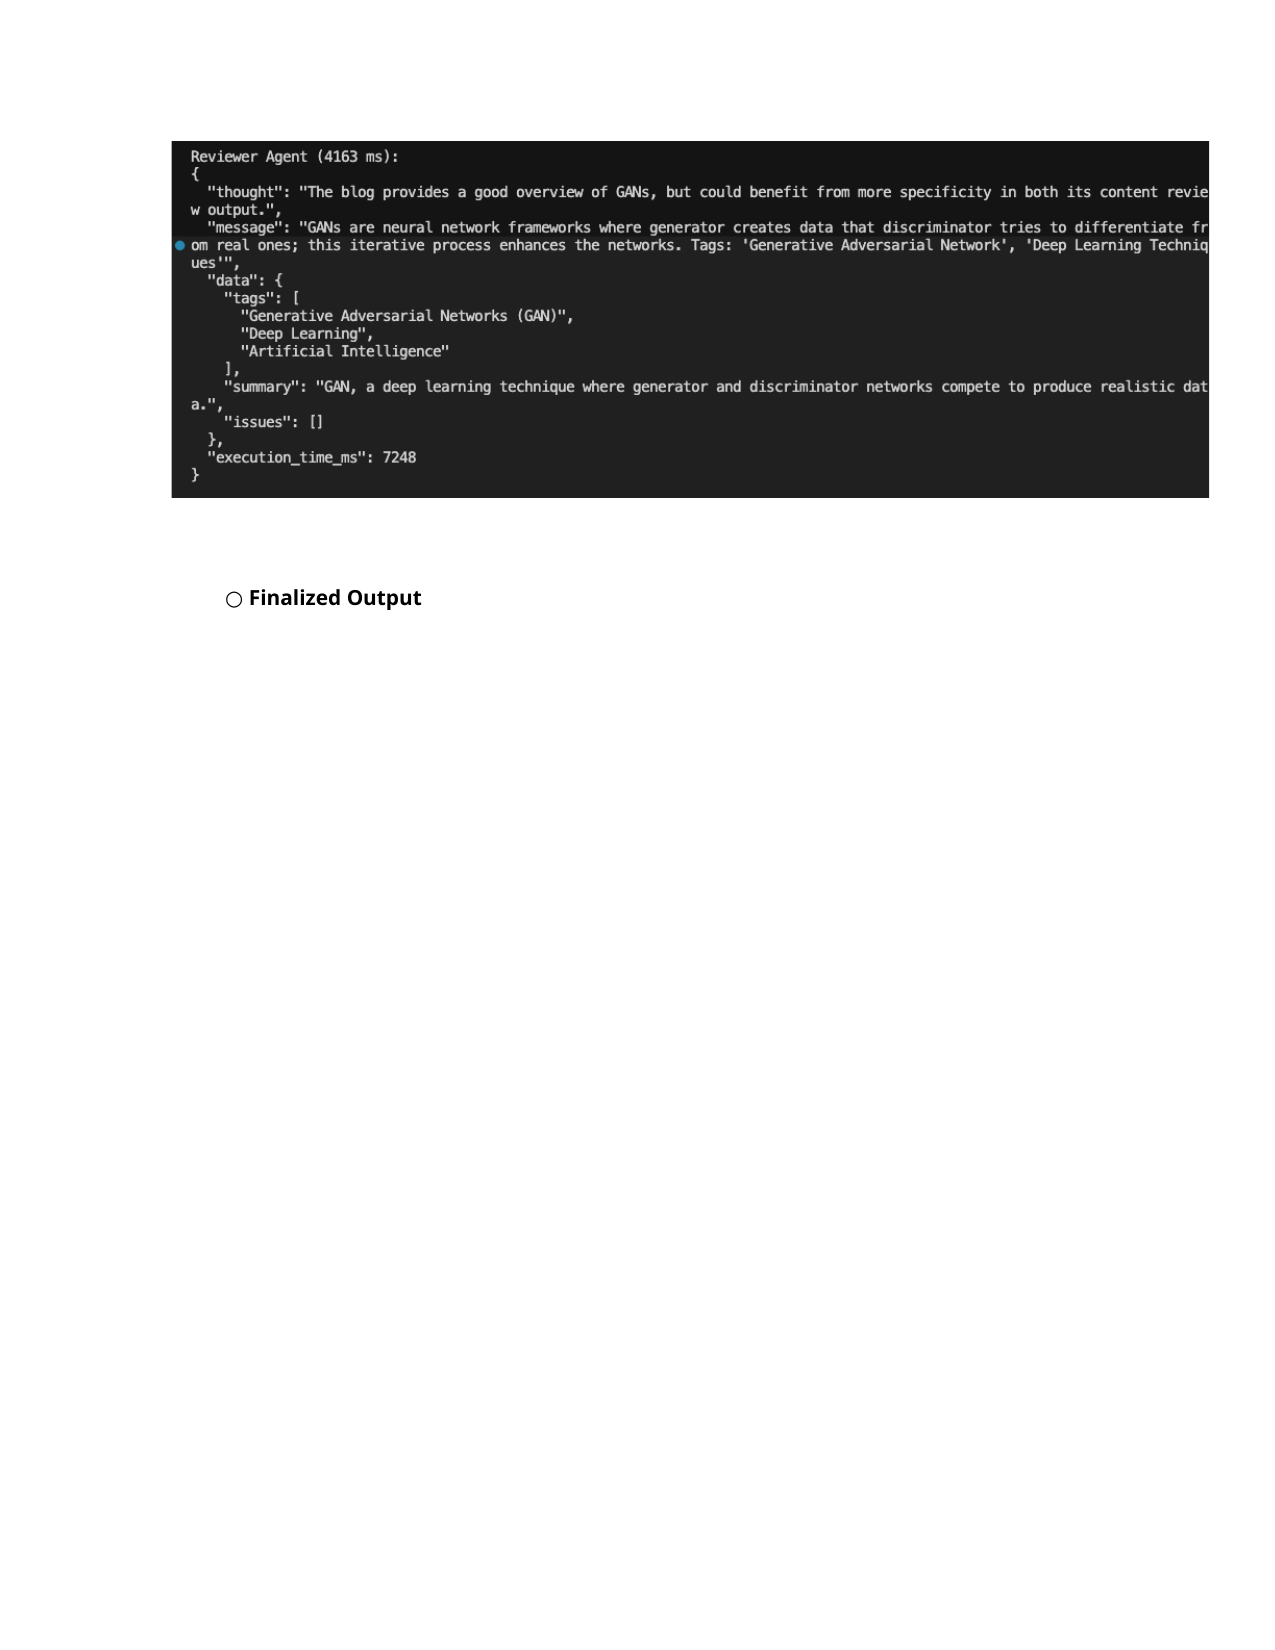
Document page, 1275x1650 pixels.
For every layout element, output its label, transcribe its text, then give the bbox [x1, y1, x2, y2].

picture [171, 141, 1210, 498]
list ○ Finalized Output [225, 555, 1237, 612]
